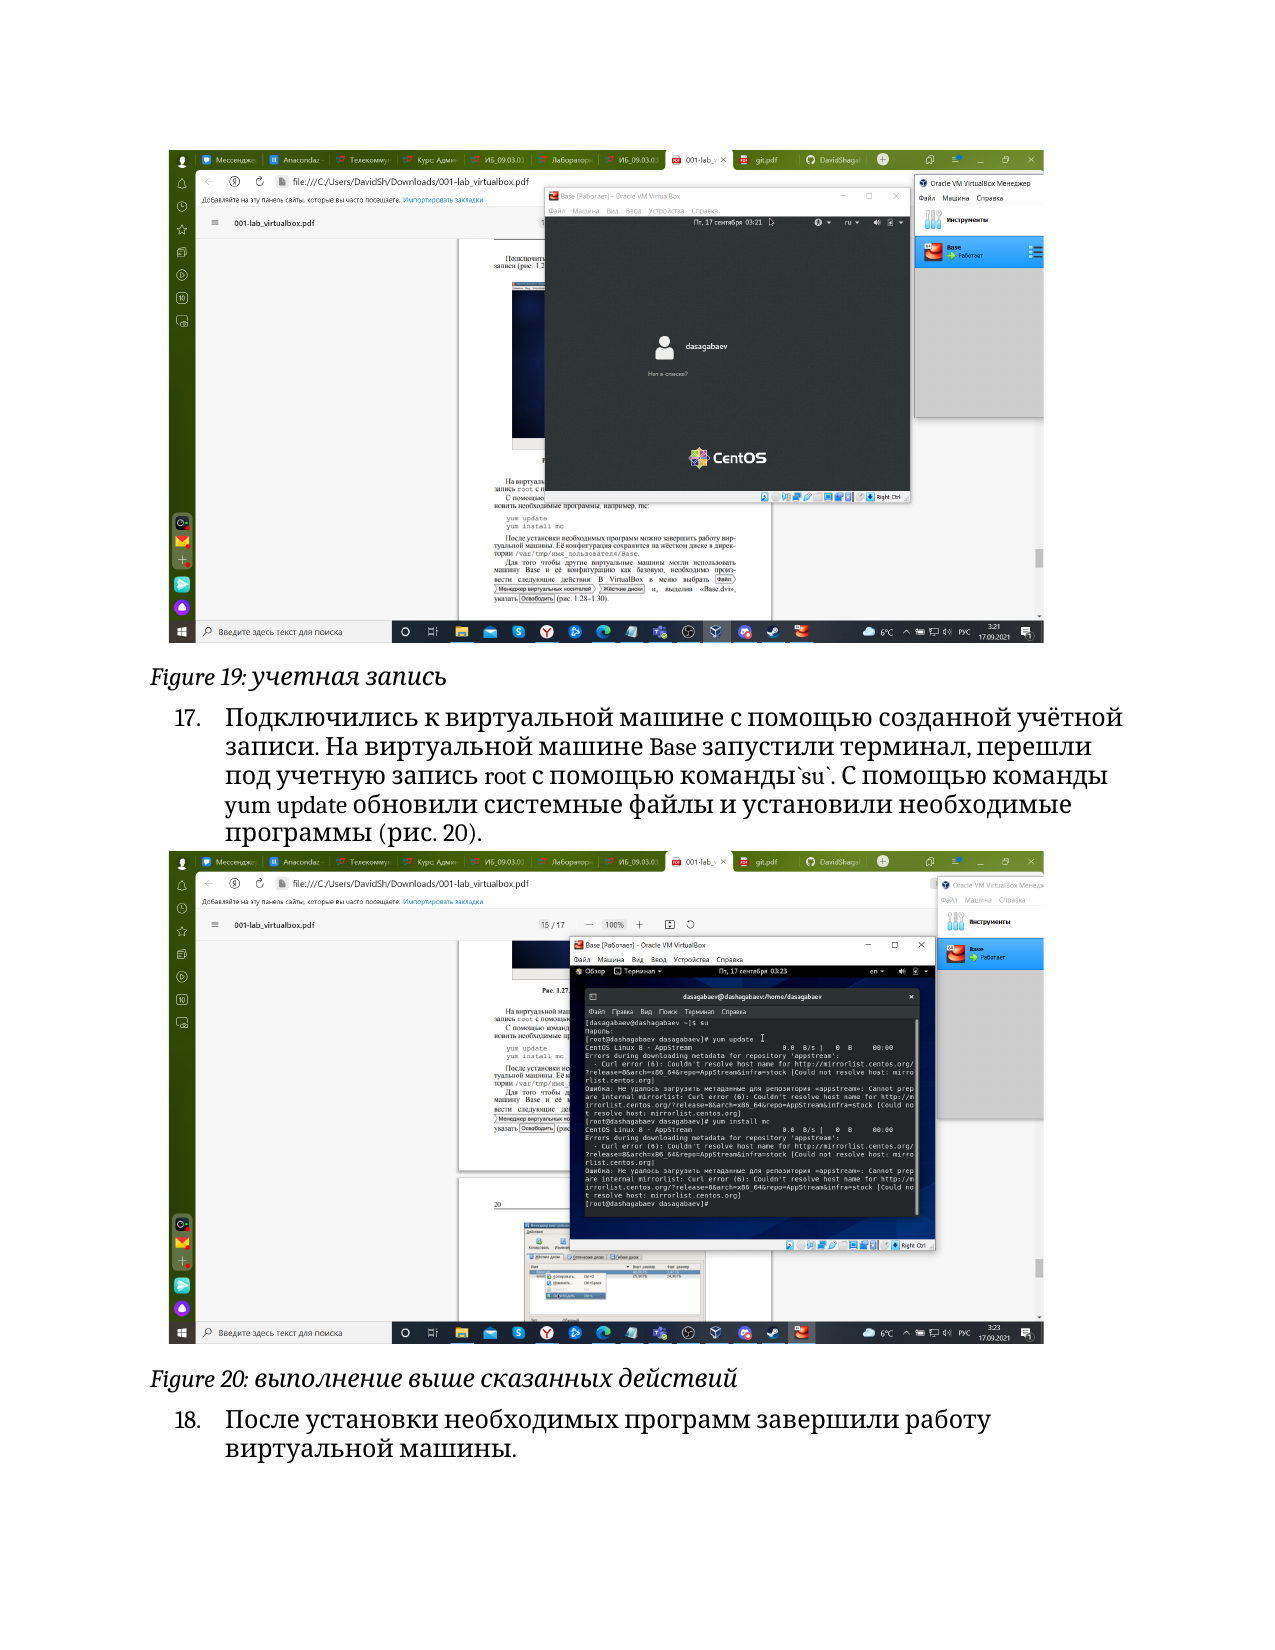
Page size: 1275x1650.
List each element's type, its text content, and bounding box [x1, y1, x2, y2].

picture [168, 851, 1044, 1344]
text Figure 20: выполнение выше сказанных действий [150, 1365, 1125, 1393]
picture [168, 150, 1044, 643]
list Подключились к виртуальной машине с помощью созданной учётной записи. На виртуальной машине Base запустили терминал, перешли под учетную запись root с помощью команды ̀su ̀. С помощью команды yum update обновили системные файлы и установили необходимые программы (рис. 20). [175, 704, 1125, 848]
list После установки необходимых программ завершили работу виртуальной машины. [175, 1406, 1125, 1463]
text Figure 19: учетная запись [150, 663, 1125, 692]
